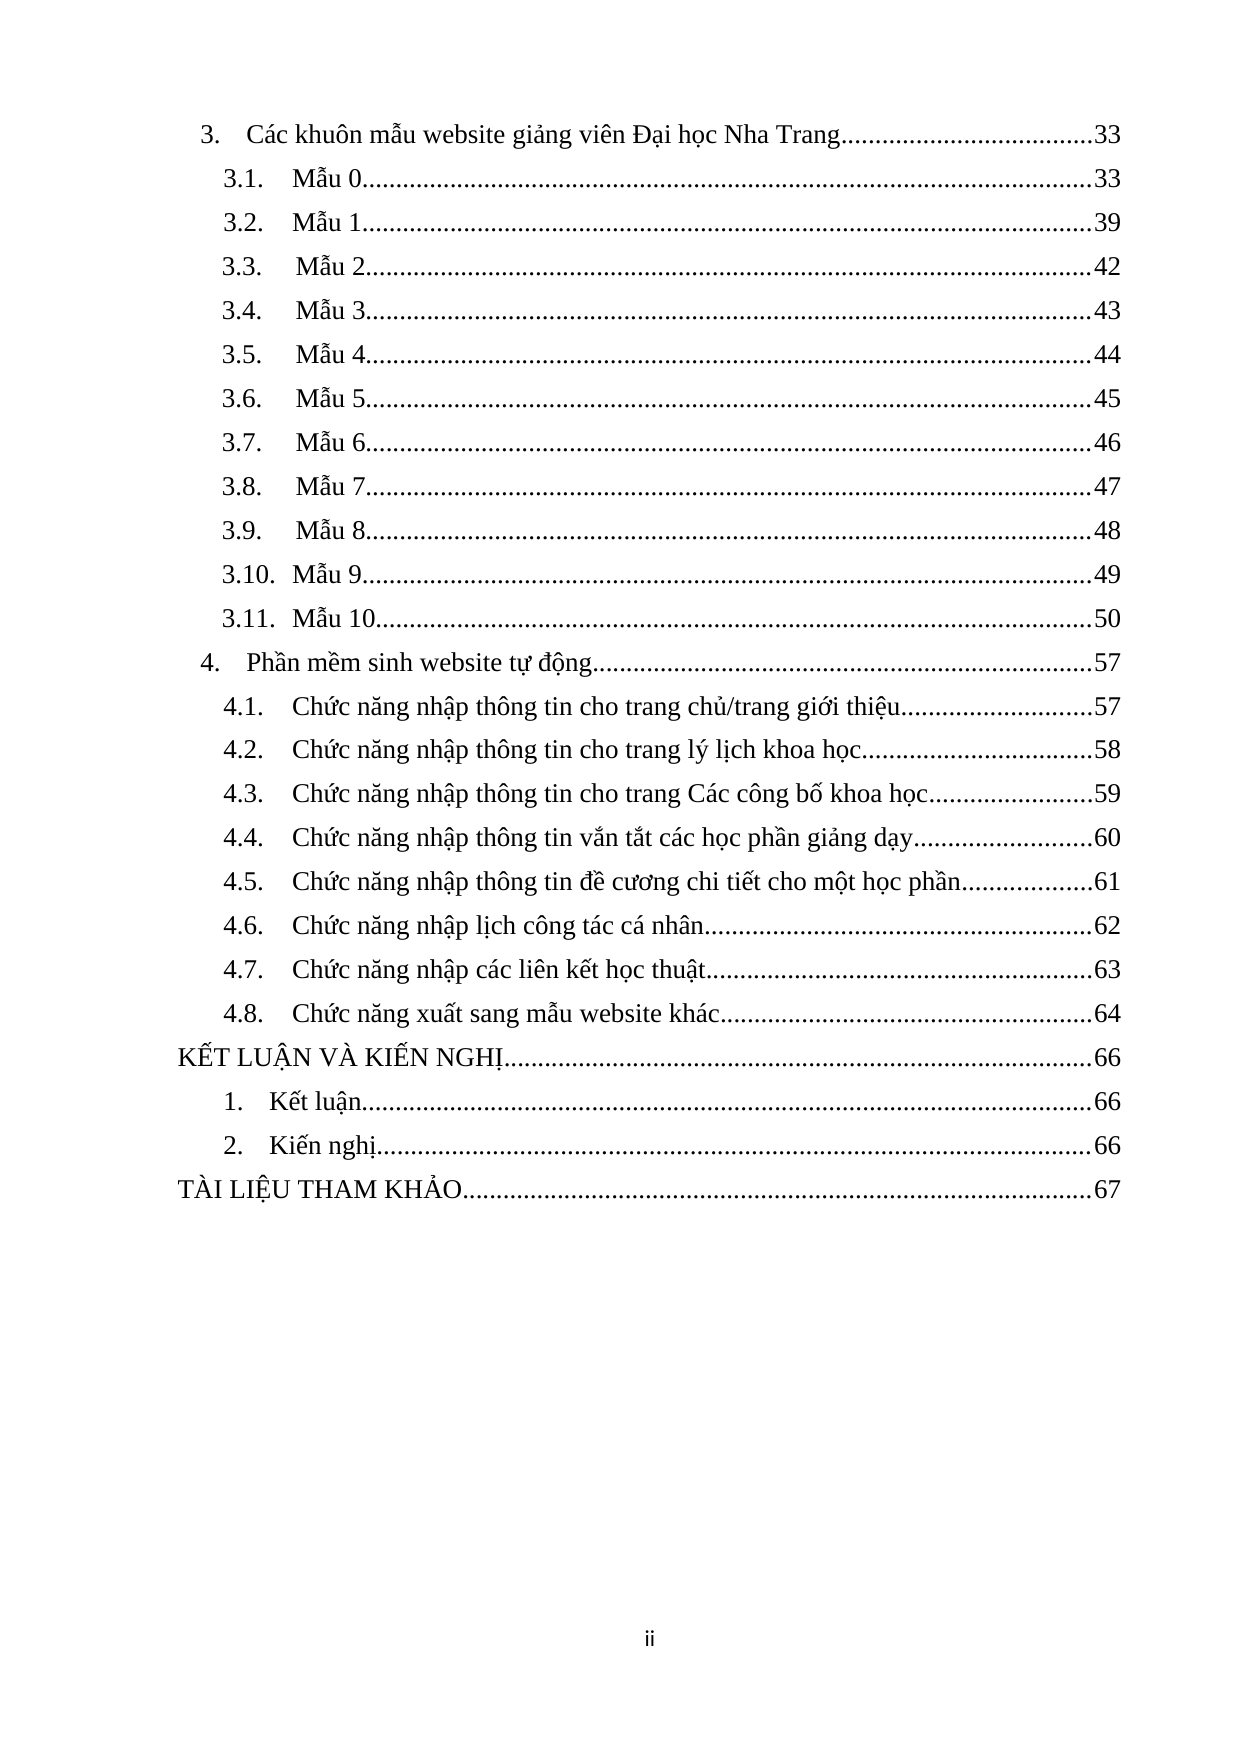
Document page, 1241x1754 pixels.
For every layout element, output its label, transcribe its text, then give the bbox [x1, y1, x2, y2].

text TÀI LIỆU THAM KHẢO 67 [177, 1173, 1122, 1204]
text 3.7. Mẫu 6 46 [222, 426, 1122, 457]
text 4.2. Chức năng nhập thông tin cho trang lý lịch khoa học 58 [223, 733, 1122, 765]
text 2. Kiến nghị 66 [223, 1129, 1122, 1160]
text 3.8. Mẫu 7 47 [222, 470, 1122, 501]
text 4.4. Chức năng nhập thông tin vắn tắt các học phần giảng dạy 60 [223, 821, 1122, 853]
text 3.3. Mẫu 2 42 [222, 250, 1122, 281]
text 3.6. Mẫu 5 45 [222, 382, 1122, 413]
text 4.7. Chức năng nhập các liên kết học thuật 63 [223, 953, 1122, 984]
text 3.11. Mẫu 10 50 [222, 602, 1122, 633]
text KẾT LUẬN VÀ KIẾN NGHỊ 66 [177, 1041, 1122, 1072]
text 4.5. Chức năng nhập thông tin đề cương chi tiết cho một học phần 61 [223, 865, 1122, 897]
text 3.1. Mẫu 0 33 [223, 162, 1122, 193]
text 3. Các khuôn mẫu website giảng viên Đại học Nha Trang 33 [200, 118, 1122, 149]
text 4. Phần mềm sinh website tự động 57 [200, 646, 1122, 677]
text 4.1. Chức năng nhập thông tin cho trang chủ/trang giới thiệu 57 [223, 689, 1122, 721]
text 3.2. Mẫu 1 39 [223, 206, 1122, 237]
text 4.8. Chức năng xuất sang mẫu website khác 64 [223, 997, 1122, 1028]
text 3.4. Mẫu 3 43 [222, 294, 1122, 325]
text 3.10. Mẫu 9 49 [222, 558, 1122, 589]
text 4.3. Chức năng nhập thông tin cho trang Các công bố khoa học 59 [223, 777, 1122, 809]
text 1. Kết luận 66 [223, 1085, 1122, 1116]
text 3.9. Mẫu 8 48 [222, 514, 1122, 545]
text 3.5. Mẫu 4 44 [222, 338, 1122, 369]
text 4.6. Chức năng nhập lịch công tác cá nhân 62 [223, 909, 1122, 941]
